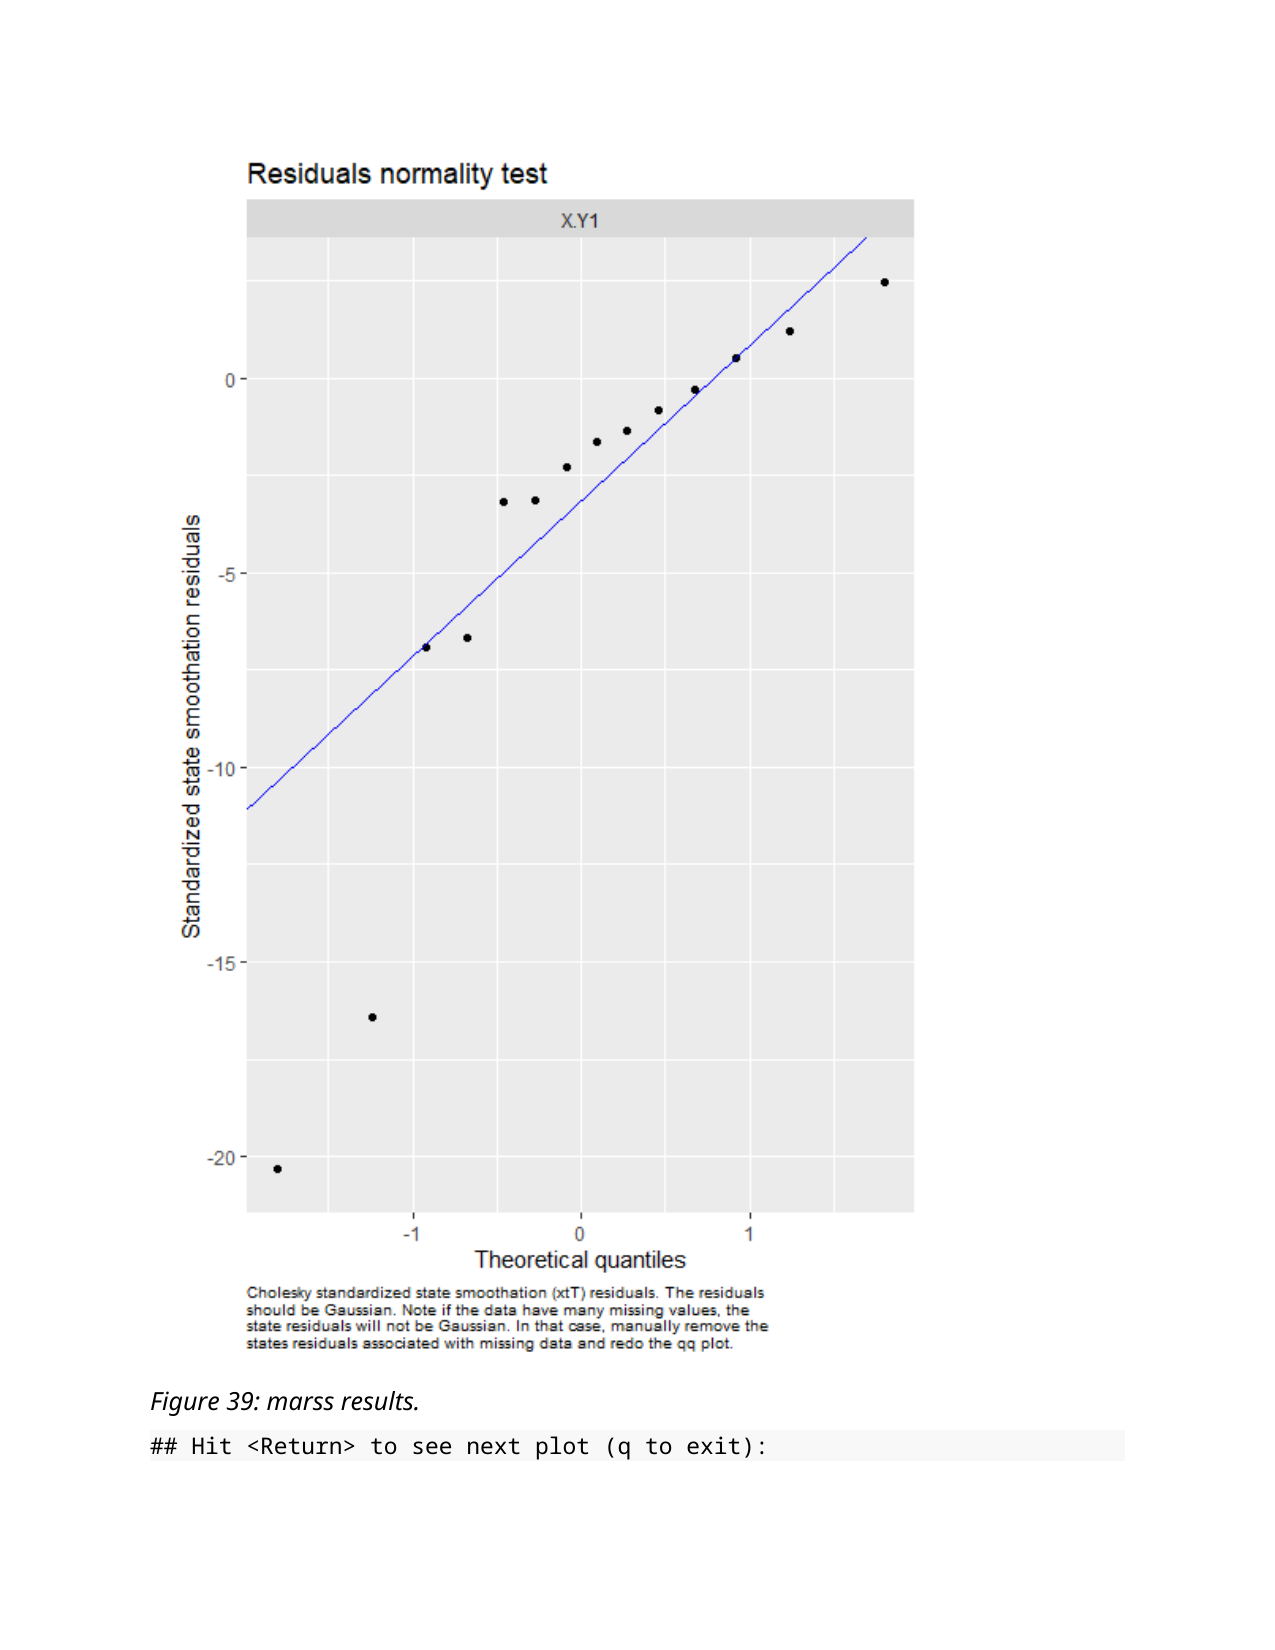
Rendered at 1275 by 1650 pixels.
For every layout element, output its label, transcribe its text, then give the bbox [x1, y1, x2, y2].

text ## Hit <Return> to see next plot (q to exit): [150, 1430, 1125, 1461]
text Figure 39: marss results. [150, 1383, 1125, 1417]
picture [168, 150, 927, 1363]
